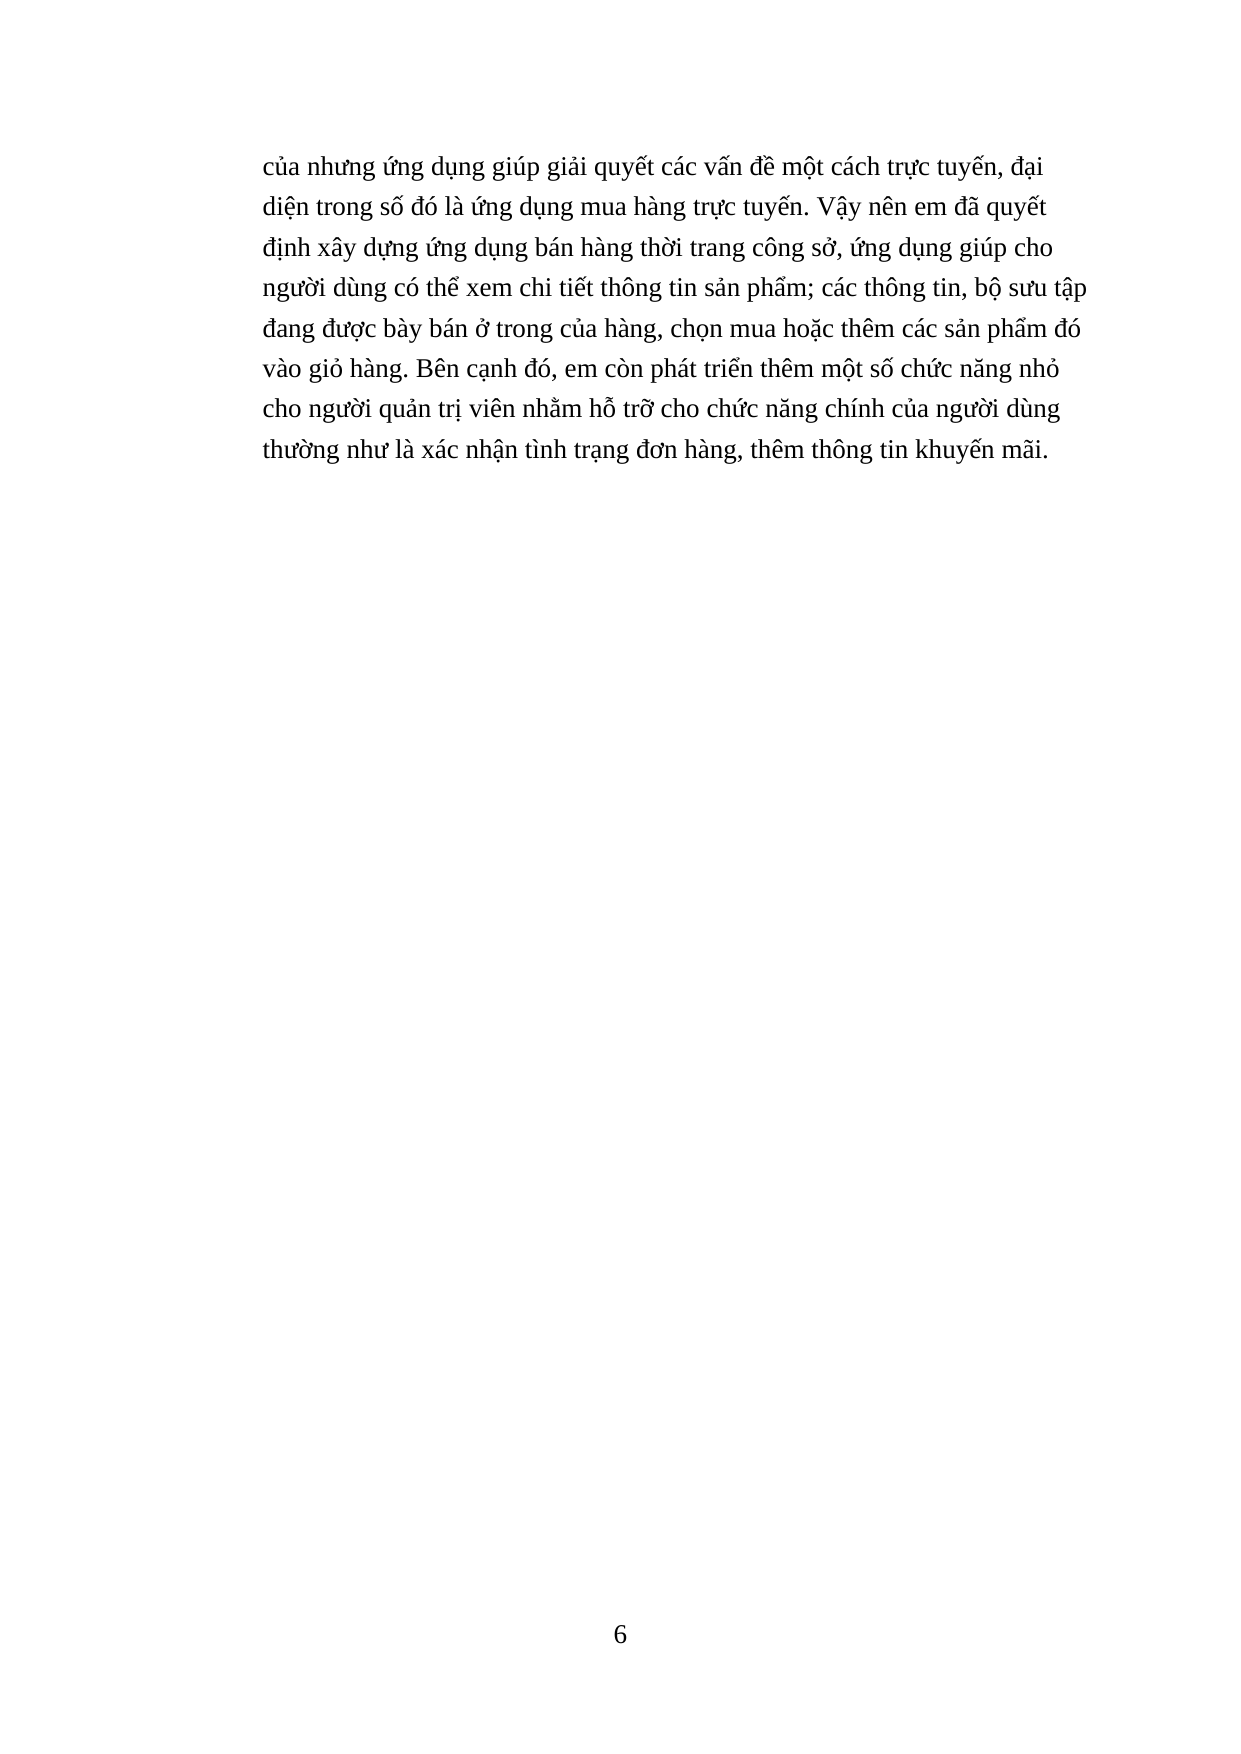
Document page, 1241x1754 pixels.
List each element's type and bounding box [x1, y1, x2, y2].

text [225, 150, 1090, 464]
